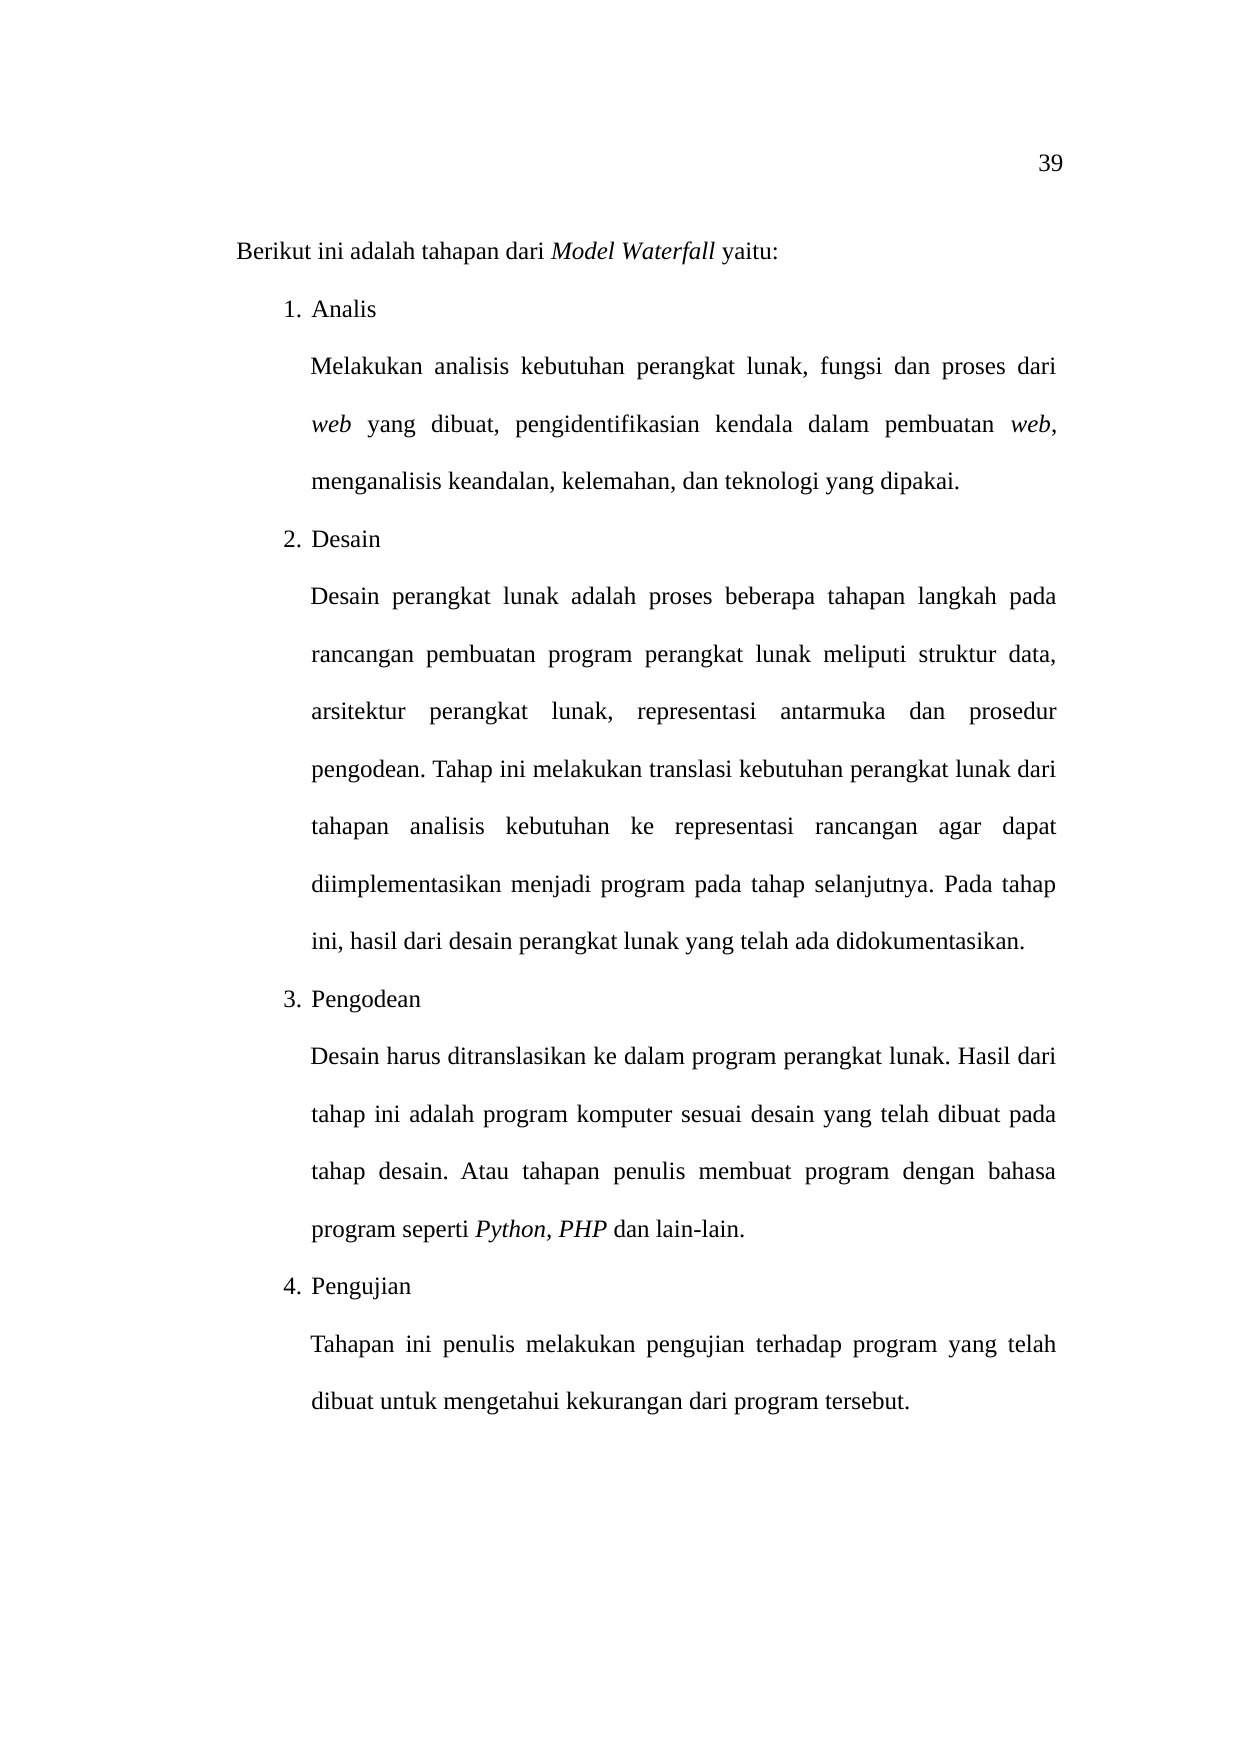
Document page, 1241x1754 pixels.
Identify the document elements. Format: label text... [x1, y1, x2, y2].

list Melakukan analisis kebutuhan perangkat lunak, fungsi dan proses dari web yang dibuat, pengidentifikasian kendala dalam pembuatan web, menganalisis keandalan, kelemahan, dan teknologi yang dipakai. [310, 351, 1057, 495]
list Desain harus ditranslasikan ke dalam program perangkat lunak. Hasil dari tahap ini adalah program komputer sesuai desain yang telah dibuat pada tahap desain. Atau tahapan penulis membuat program dengan bahasa program seperti Python, PHP dan lain-lain. [310, 1041, 1057, 1243]
list Desain [283, 524, 1063, 553]
text Berikut ini adalah tahapan dari Model Waterfall yaitu: [236, 236, 1063, 265]
list Desain perangkat lunak adalah proses beberapa tahapan langkah pada rancangan pembuatan program perangkat lunak meliputi struktur data, arsitektur perangkat lunak, representasi antarmuka dan prosedur pengodean. Tahap ini melakukan translasi kebutuhan perangkat lunak dari tahapan analisis kebutuhan ke representasi rancangan agar dapat diimplementasikan menjadi program pada tahap selanjutnya. Pada tahap ini, hasil dari desain perangkat lunak yang telah ada didokumentasikan. [310, 581, 1057, 955]
list Pengujian [283, 1271, 1063, 1300]
list Analis [283, 294, 1063, 323]
list Pengodean [283, 984, 1063, 1013]
list Tahapan ini penulis melakukan pengujian terhadap program yang telah dibuat untuk mengetahui kekurangan dari program tersebut. [310, 1329, 1057, 1415]
